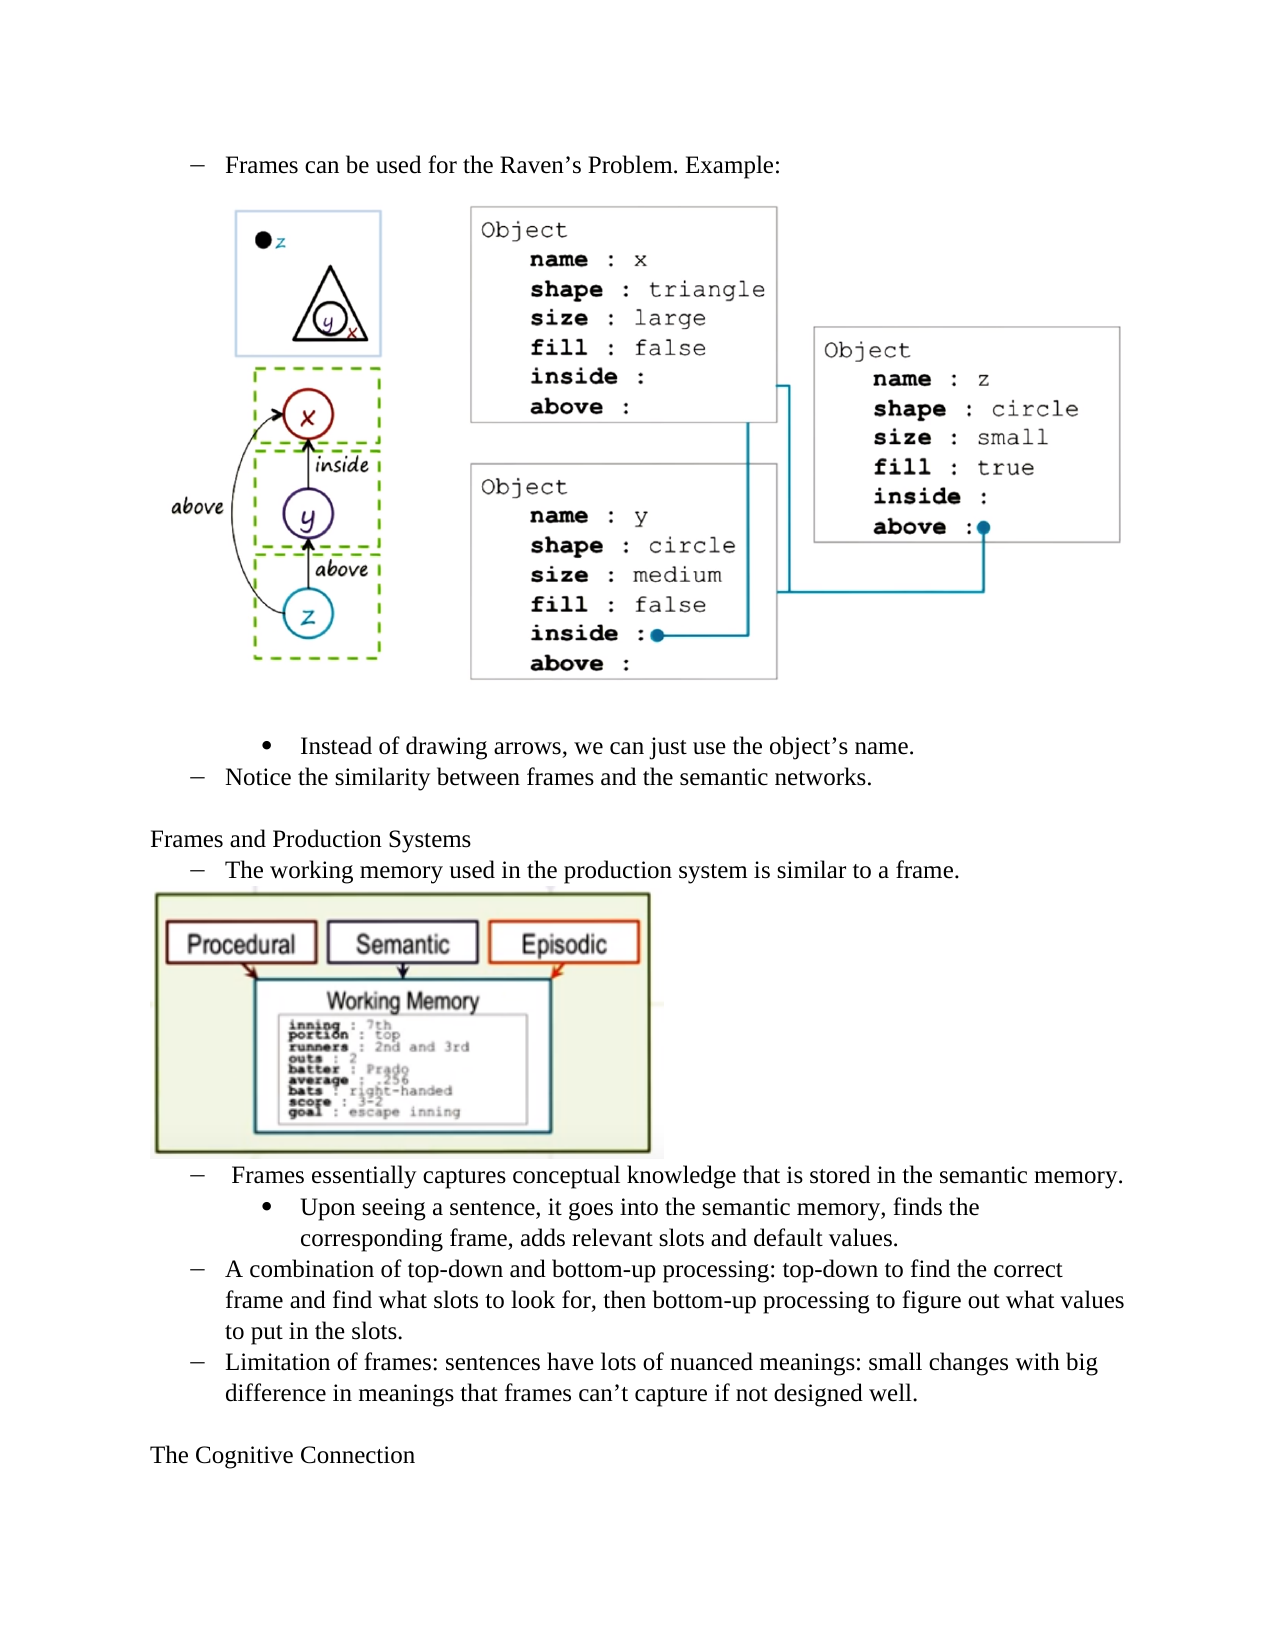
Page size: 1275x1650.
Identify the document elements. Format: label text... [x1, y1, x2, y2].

list The working memory used in the production system is similar to a frame. [187, 856, 1125, 884]
picture [150, 181, 1125, 730]
list Frames can be used for the Raven’s Problem. Example: [187, 150, 1125, 179]
text Frames and Production Systems [150, 824, 1125, 853]
list Notice the similarity between frames and the semantic networks. [187, 762, 1125, 791]
picture [150, 886, 664, 1159]
list Limitation of frames: sentences have lots of nuanced meanings: small changes with big difference in meanings that frames can’t capture if not designed well. [187, 1347, 1125, 1407]
list A combination of top-down and bottom-up processing: top-down to find the correct frame and find what slots to look for, then bottom-up processing to figure out what values to put in the slots. [187, 1254, 1125, 1344]
text The Cognitive Connection [150, 1440, 1125, 1469]
list Instead of drawing arrows, we can just use the object’s name. [262, 731, 1125, 760]
list Upon seeing a sentence, it goes into the semantic memory, finds the corresponding frame, adds relevant slots and default values. [262, 1192, 1125, 1251]
list Frames essentially captures conceptual knowledge that is stored in the semantic memory. [187, 1161, 1125, 1189]
